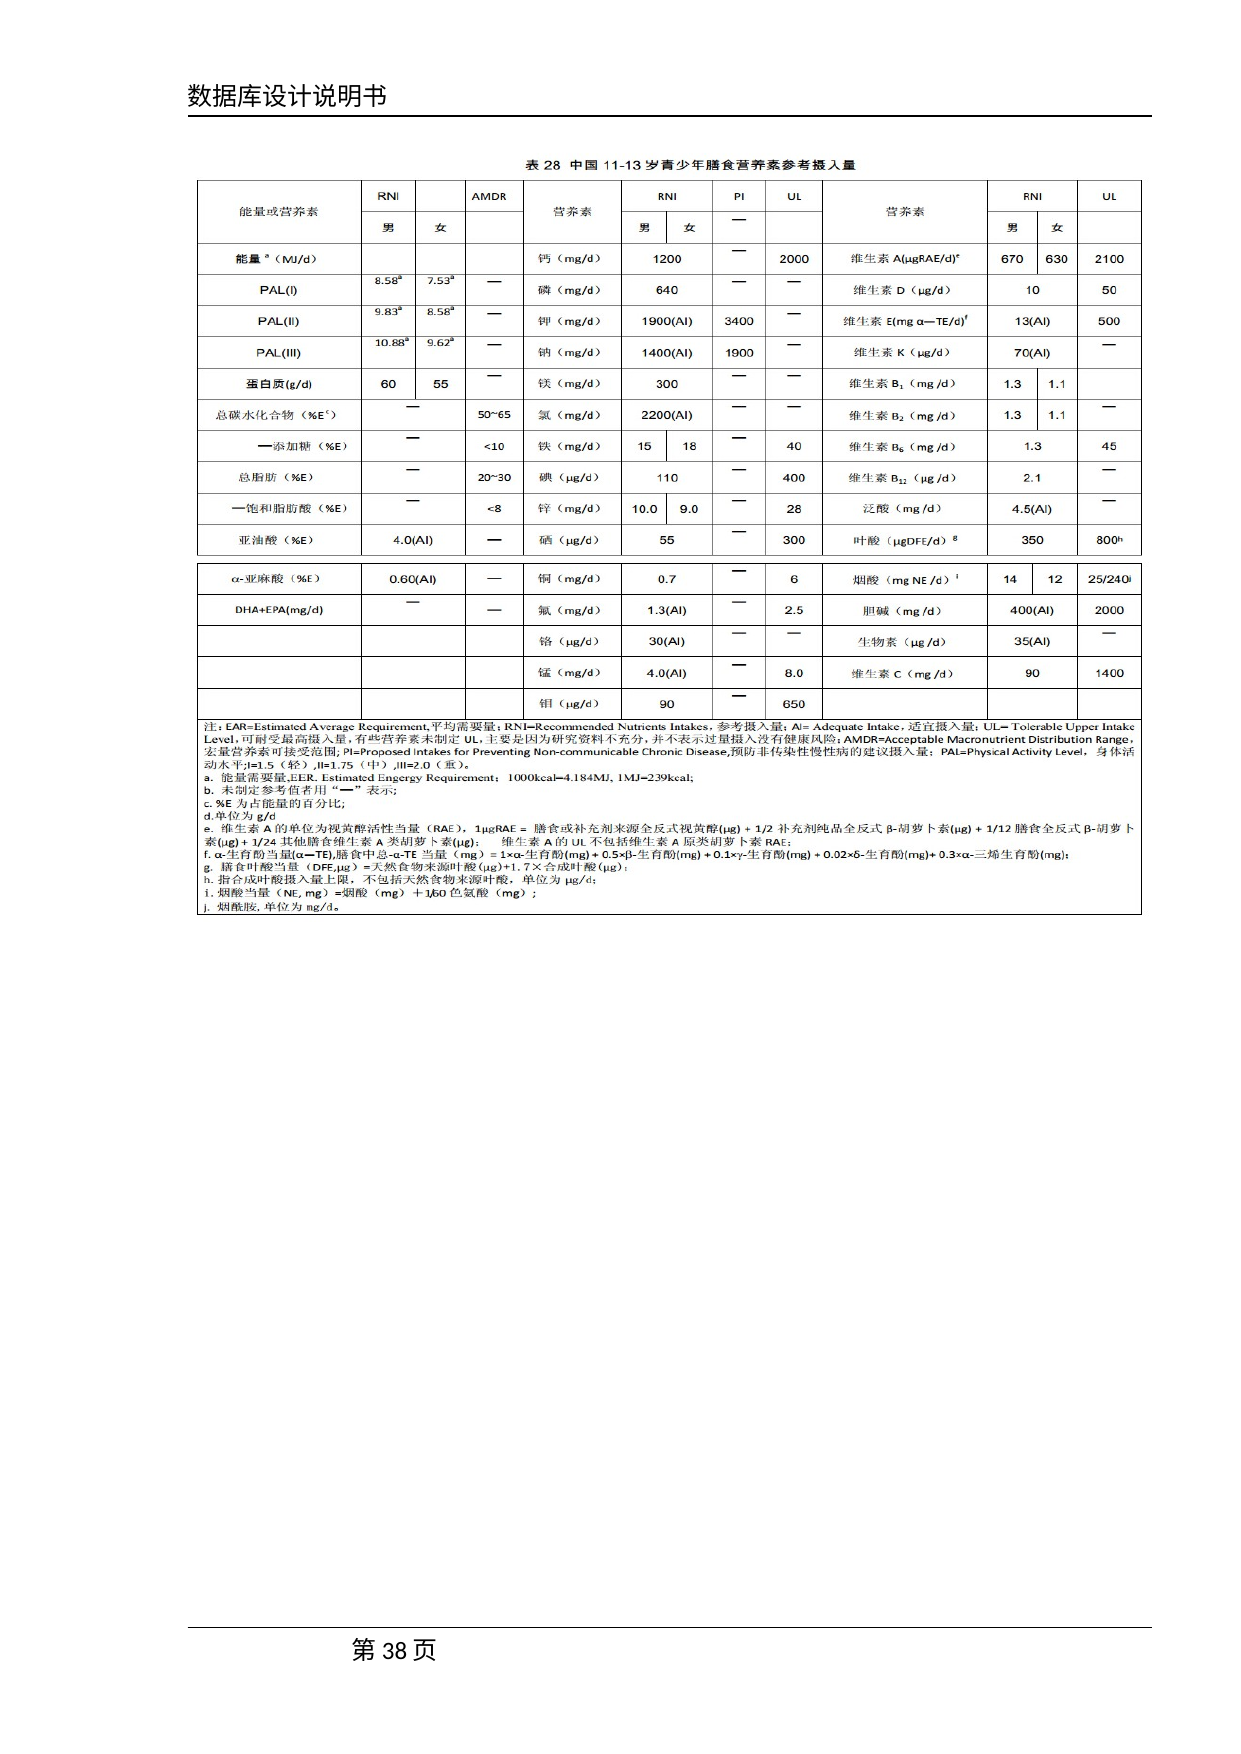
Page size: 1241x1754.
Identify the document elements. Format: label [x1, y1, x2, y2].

picture [187, 142, 1151, 922]
